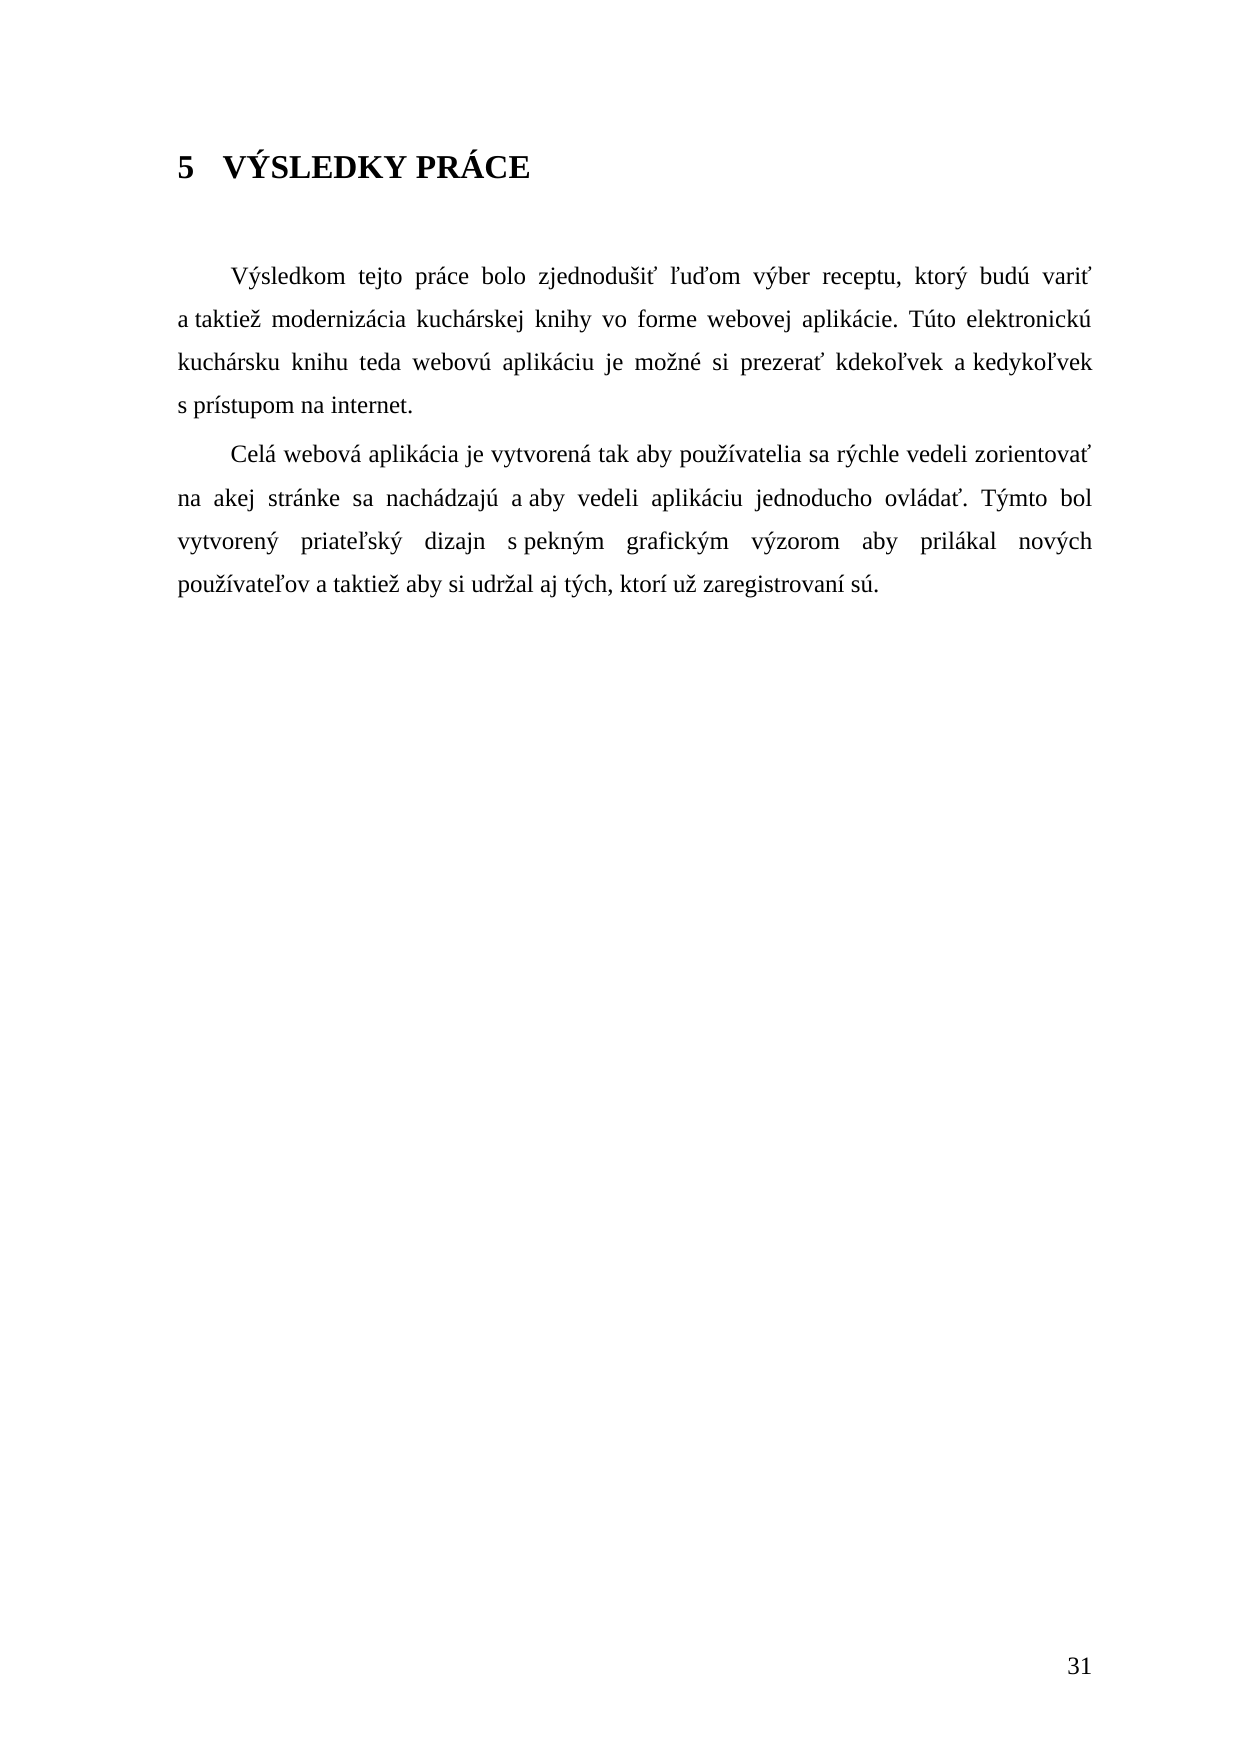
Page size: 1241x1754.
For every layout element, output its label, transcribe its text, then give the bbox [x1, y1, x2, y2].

text Celá webová aplikácia je vytvorená tak aby používatelia sa rýchle vedeli zorientovať na akej stránke sa nachádzajú a aby vedeli aplikáciu jednoducho ovládať. Týmto bol vytvorený priateľský dizajn s pekným grafickým výzorom aby prilákal nových používateľov a taktiež aby si udržal aj tých, ktorí už zaregistrovaní sú. [177, 439, 1092, 598]
list Výsledky práce [177, 148, 1092, 186]
text Výsledkom tejto práce bolo zjednodušiť ľuďom výber receptu, ktorý budú variť a taktiež modernizácia kuchárskej knihy vo forme webovej aplikácie. Túto elektronickú kuchársku knihu teda webovú aplikáciu je možné si prezerať kdekoľvek a kedykoľvek s prístupom na internet. [177, 261, 1092, 419]
